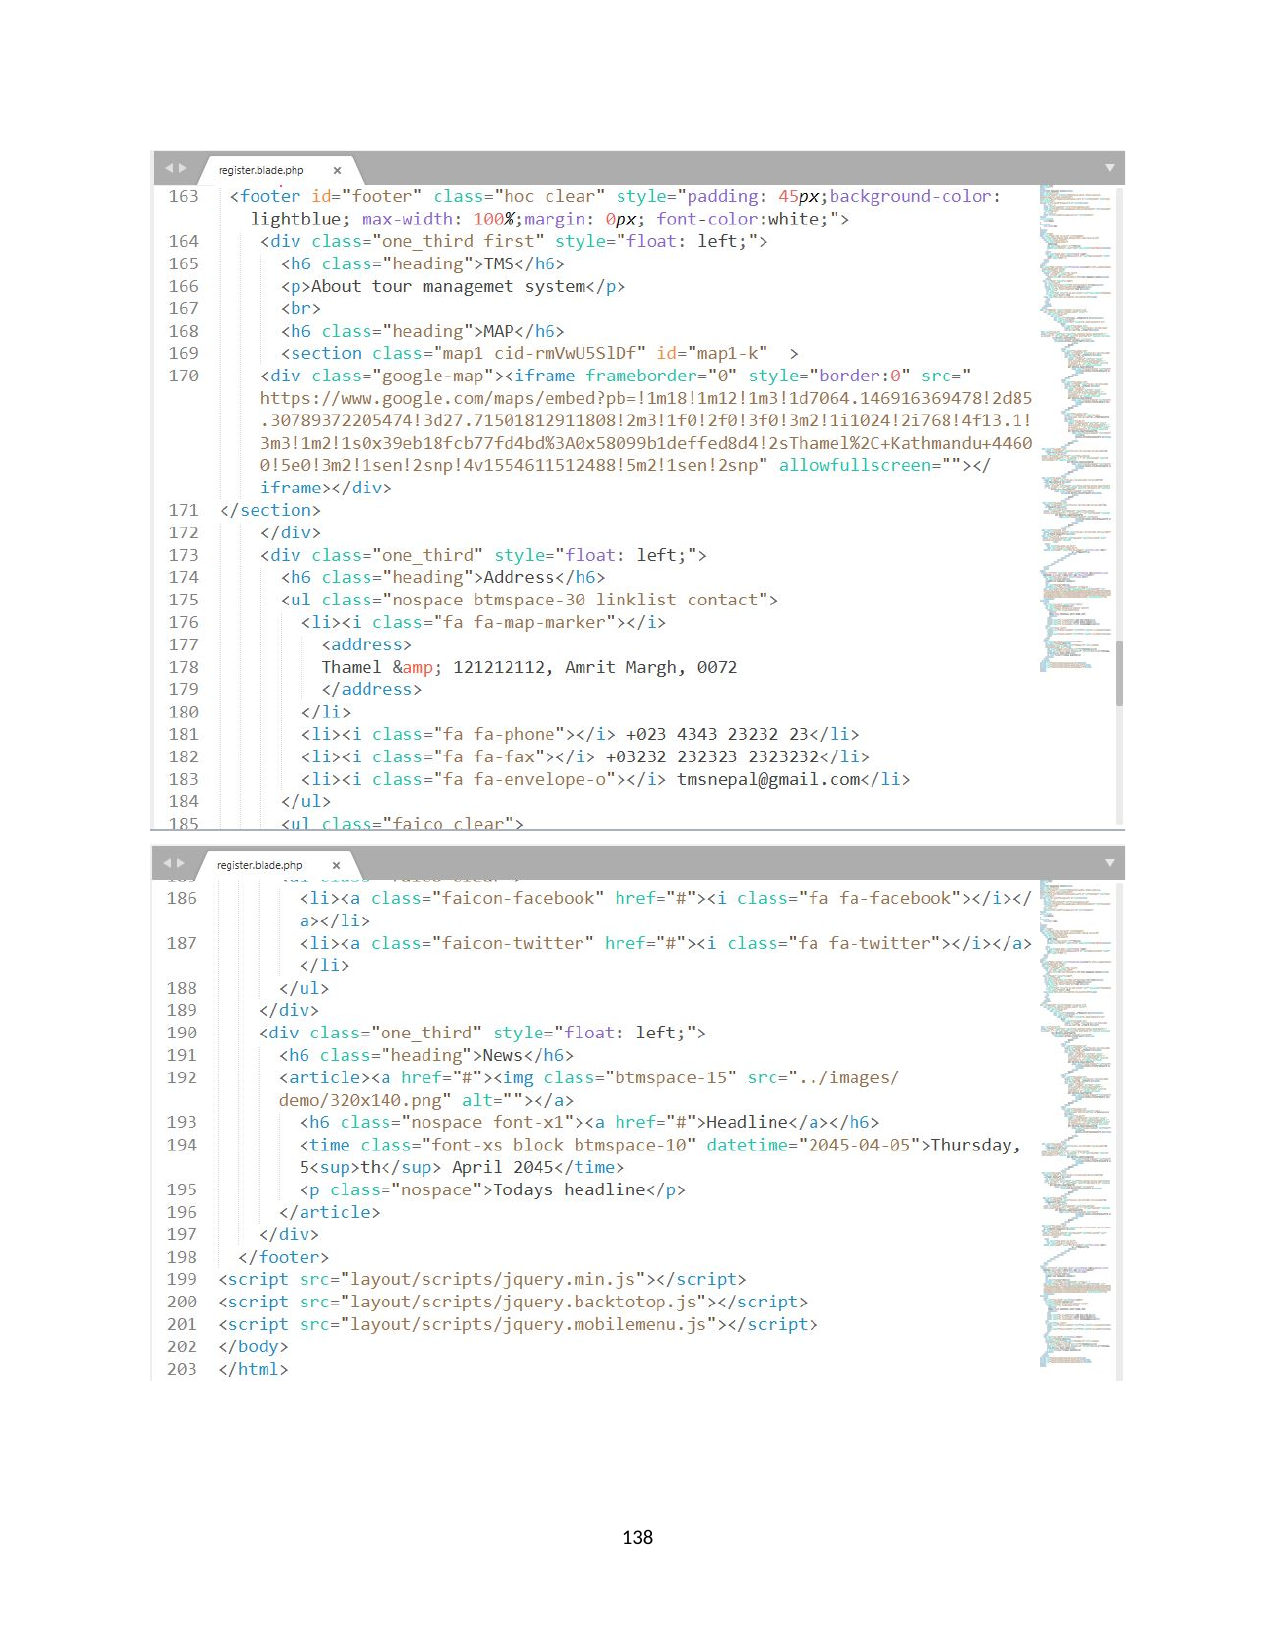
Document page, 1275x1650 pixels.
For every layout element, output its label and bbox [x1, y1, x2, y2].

picture [150, 150, 1125, 831]
picture [150, 843, 1125, 1381]
